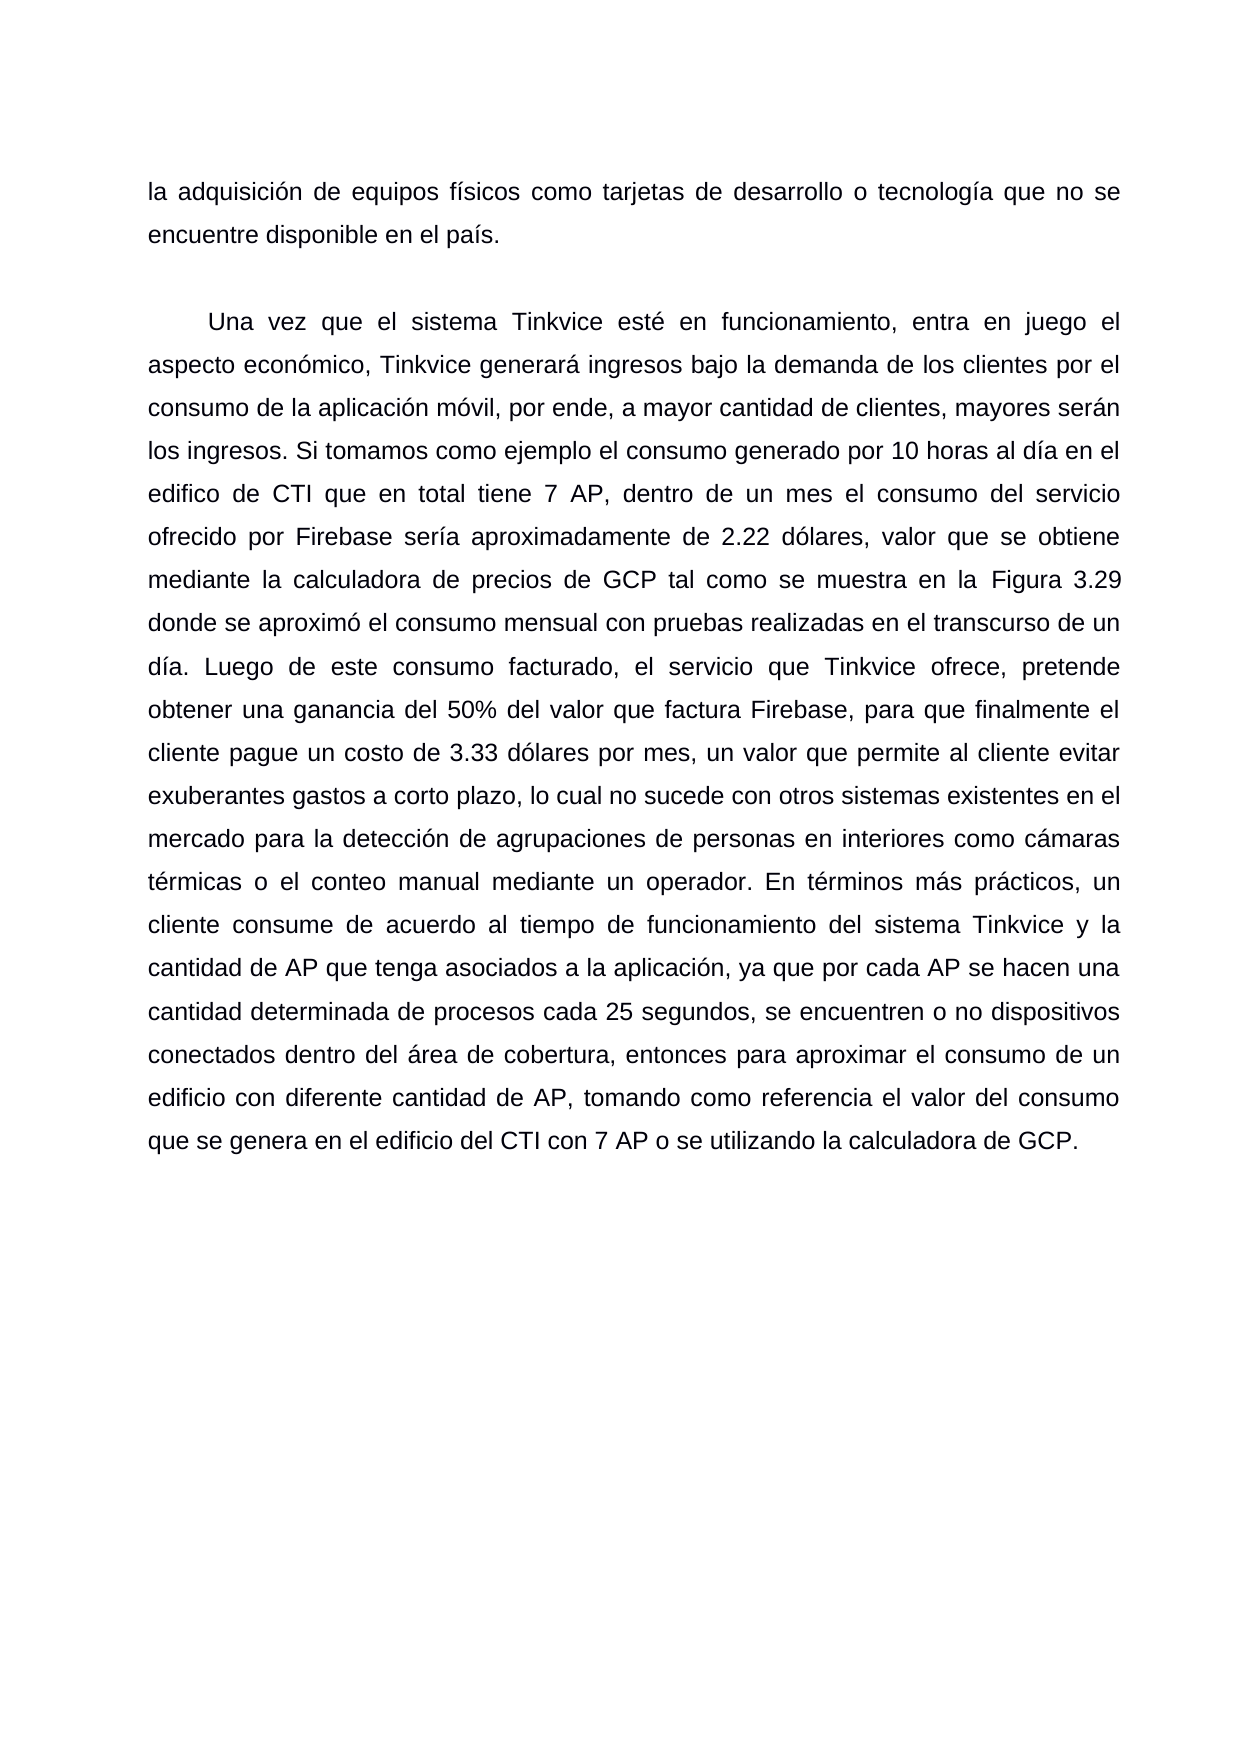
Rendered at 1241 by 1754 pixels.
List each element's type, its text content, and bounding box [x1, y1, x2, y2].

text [148, 177, 1122, 249]
